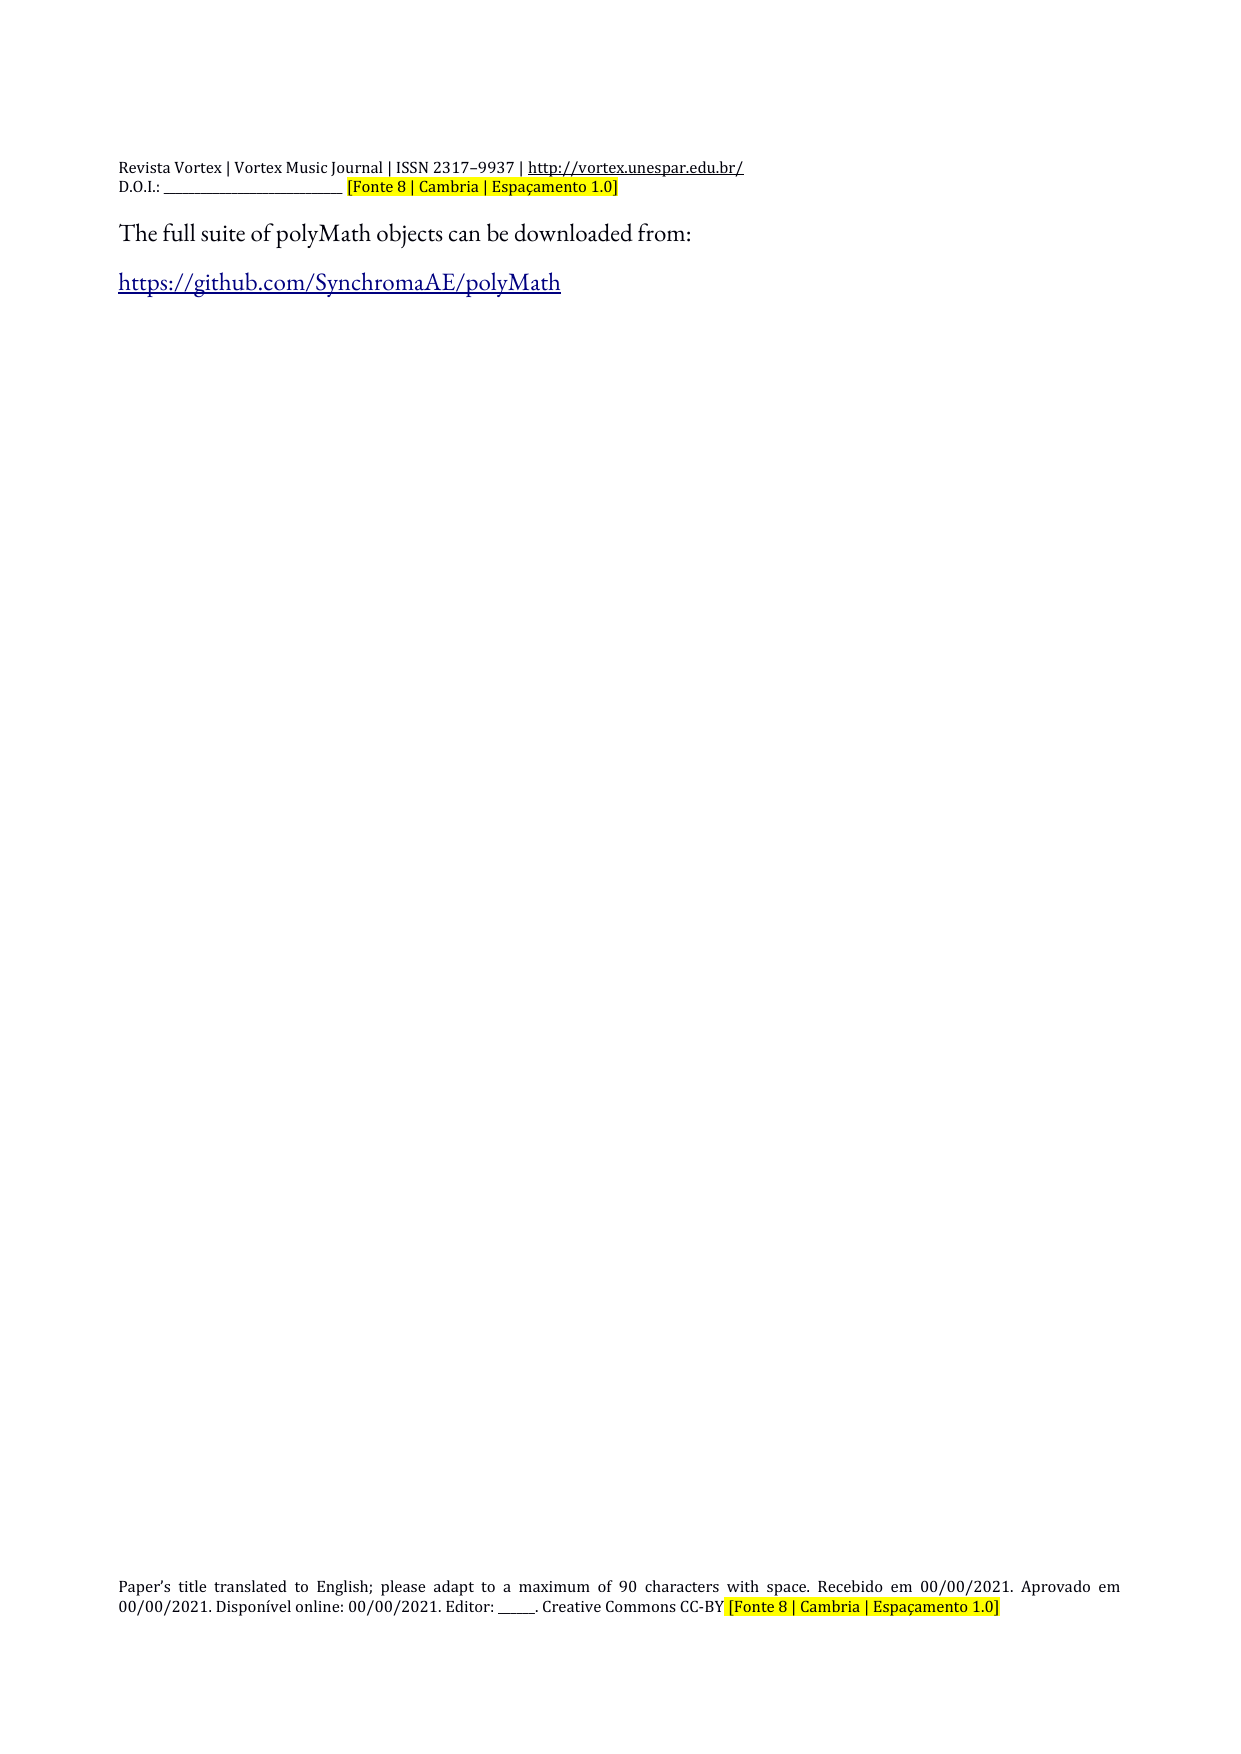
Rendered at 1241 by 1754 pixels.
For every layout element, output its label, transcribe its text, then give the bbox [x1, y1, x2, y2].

text The full suite of polyMath objects can be downloaded from: [118, 216, 1122, 249]
text https://github.com/SynchromaAE/polyMath [118, 265, 1122, 297]
